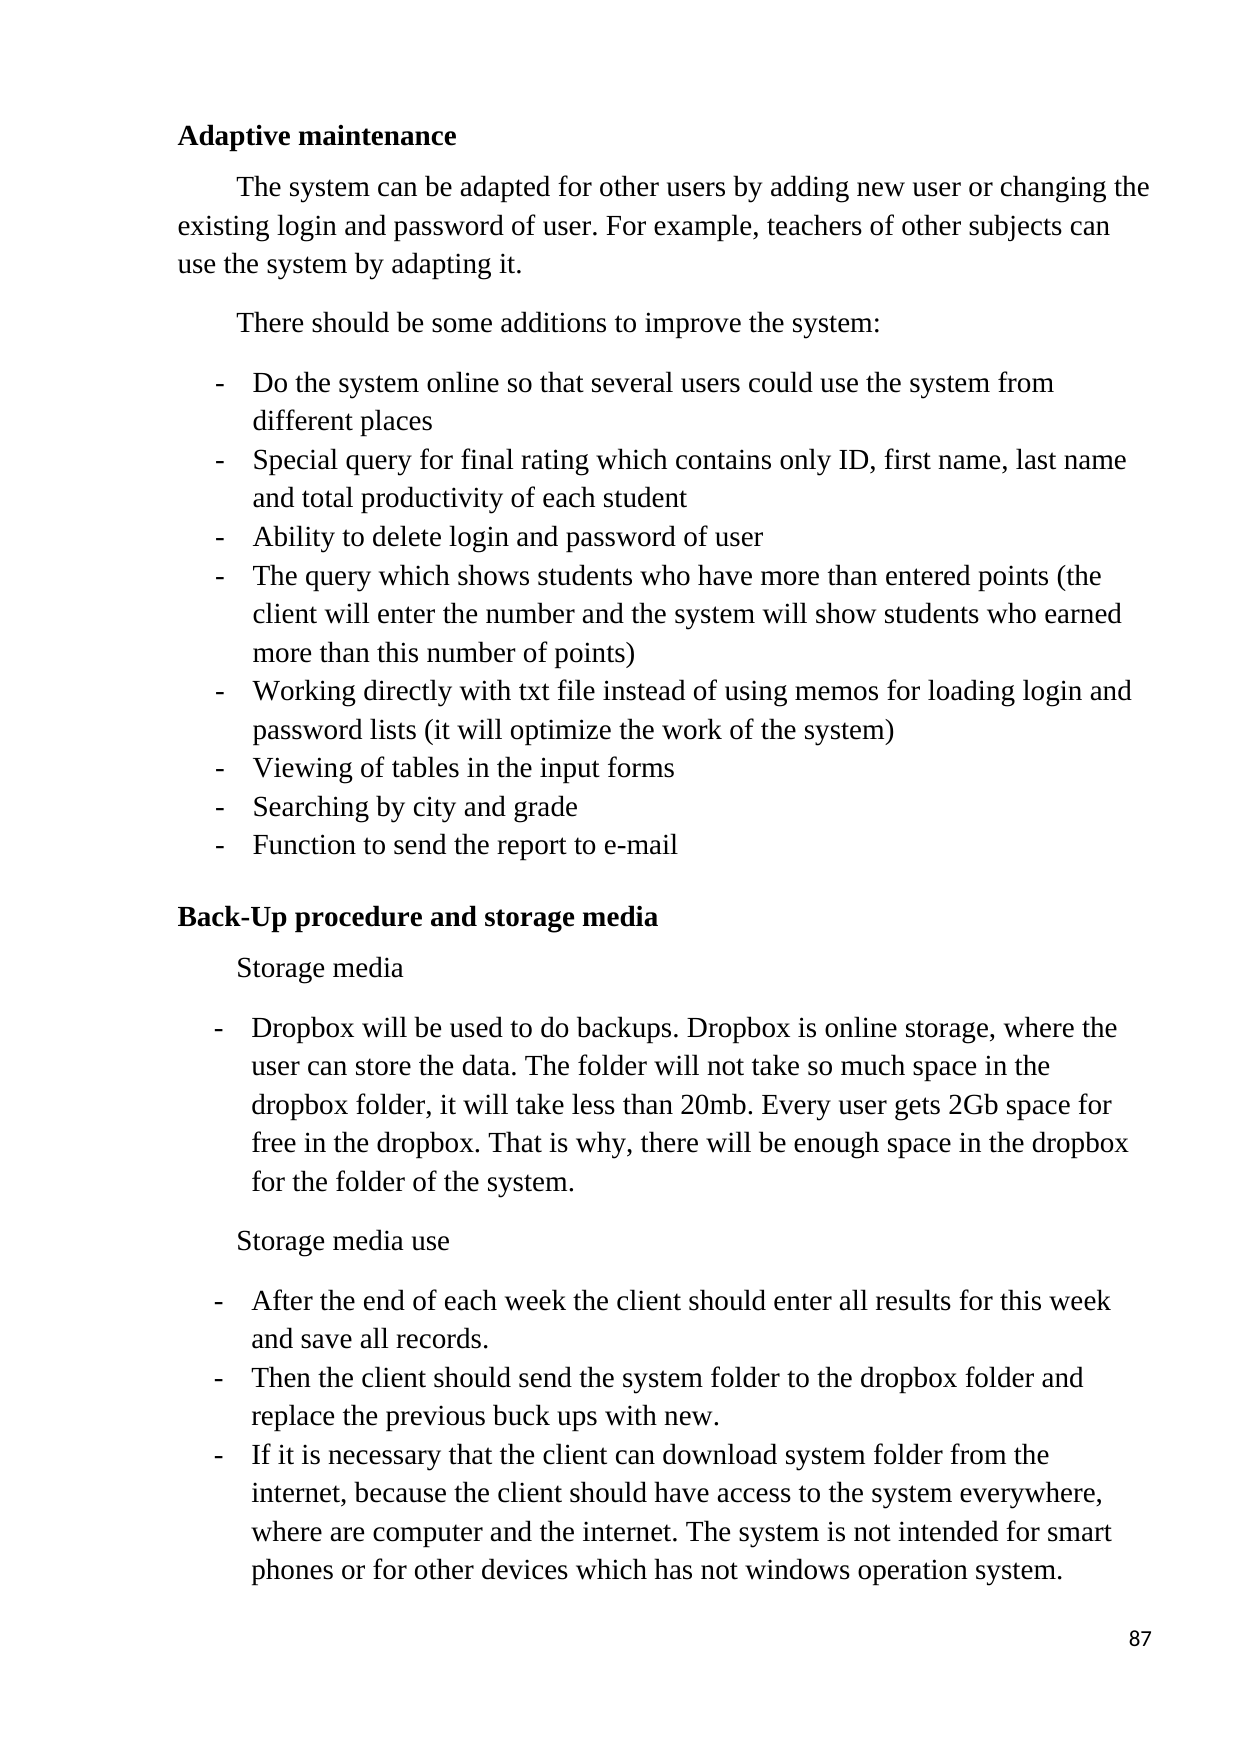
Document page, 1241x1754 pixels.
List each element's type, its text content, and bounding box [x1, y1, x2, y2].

list Do the system online so that several users could use the system from different places [215, 365, 1152, 437]
list Special query for final rating which contains only ID, first name, last name and total productivity of each student [215, 442, 1152, 514]
text The system can be adapted for other users by adding new user or changing the existing login and password of user. For example, teachers of other subjects can use the system by adapting it. [177, 169, 1152, 280]
list Searching by city and grade [215, 789, 1152, 822]
list Function to send the report to e-mail [215, 827, 1152, 861]
text Storage media use [177, 1223, 1152, 1257]
list Dropbox will be used to do backups. Dropbox is online storage, where the user can store the data. The folder will not take so much space in the dropbox folder, it will take less than 20mb. Every user gets 2Gb space for free in the dropbox. That is why, there will be enough space in the dropbox for the folder of the system. [213, 1010, 1152, 1197]
text Storage media [177, 950, 1152, 984]
list Ability to delete login and password of user [215, 519, 1152, 553]
list The query which shows students who have more than entered points (the client will enter the number and the system will show students who earned more than this number of points) [215, 558, 1152, 668]
text There should be some additions to improve the system: [177, 306, 1152, 339]
list Viewing of tables in the input forms [215, 750, 1152, 784]
subtitle Adaptive maintenance [177, 118, 1152, 152]
list Then the client should send the system folder to the dropbox folder and replace the previous buck ups with new. [213, 1360, 1152, 1432]
list Working directly with txt file instead of using memos for loading login and password lists (it will optimize the work of the system) [215, 673, 1152, 745]
subtitle Back-Up procedure and storage media [177, 899, 1152, 933]
list After the end of each week the client should enter all results for this week and save all records. [213, 1283, 1152, 1355]
list If it is necessary that the client can download system folder from the internet, because the client should have access to the system everywhere, where are computer and the internet. The system is not intended for smart phones or for other devices which has not windows operation system. [213, 1437, 1152, 1586]
